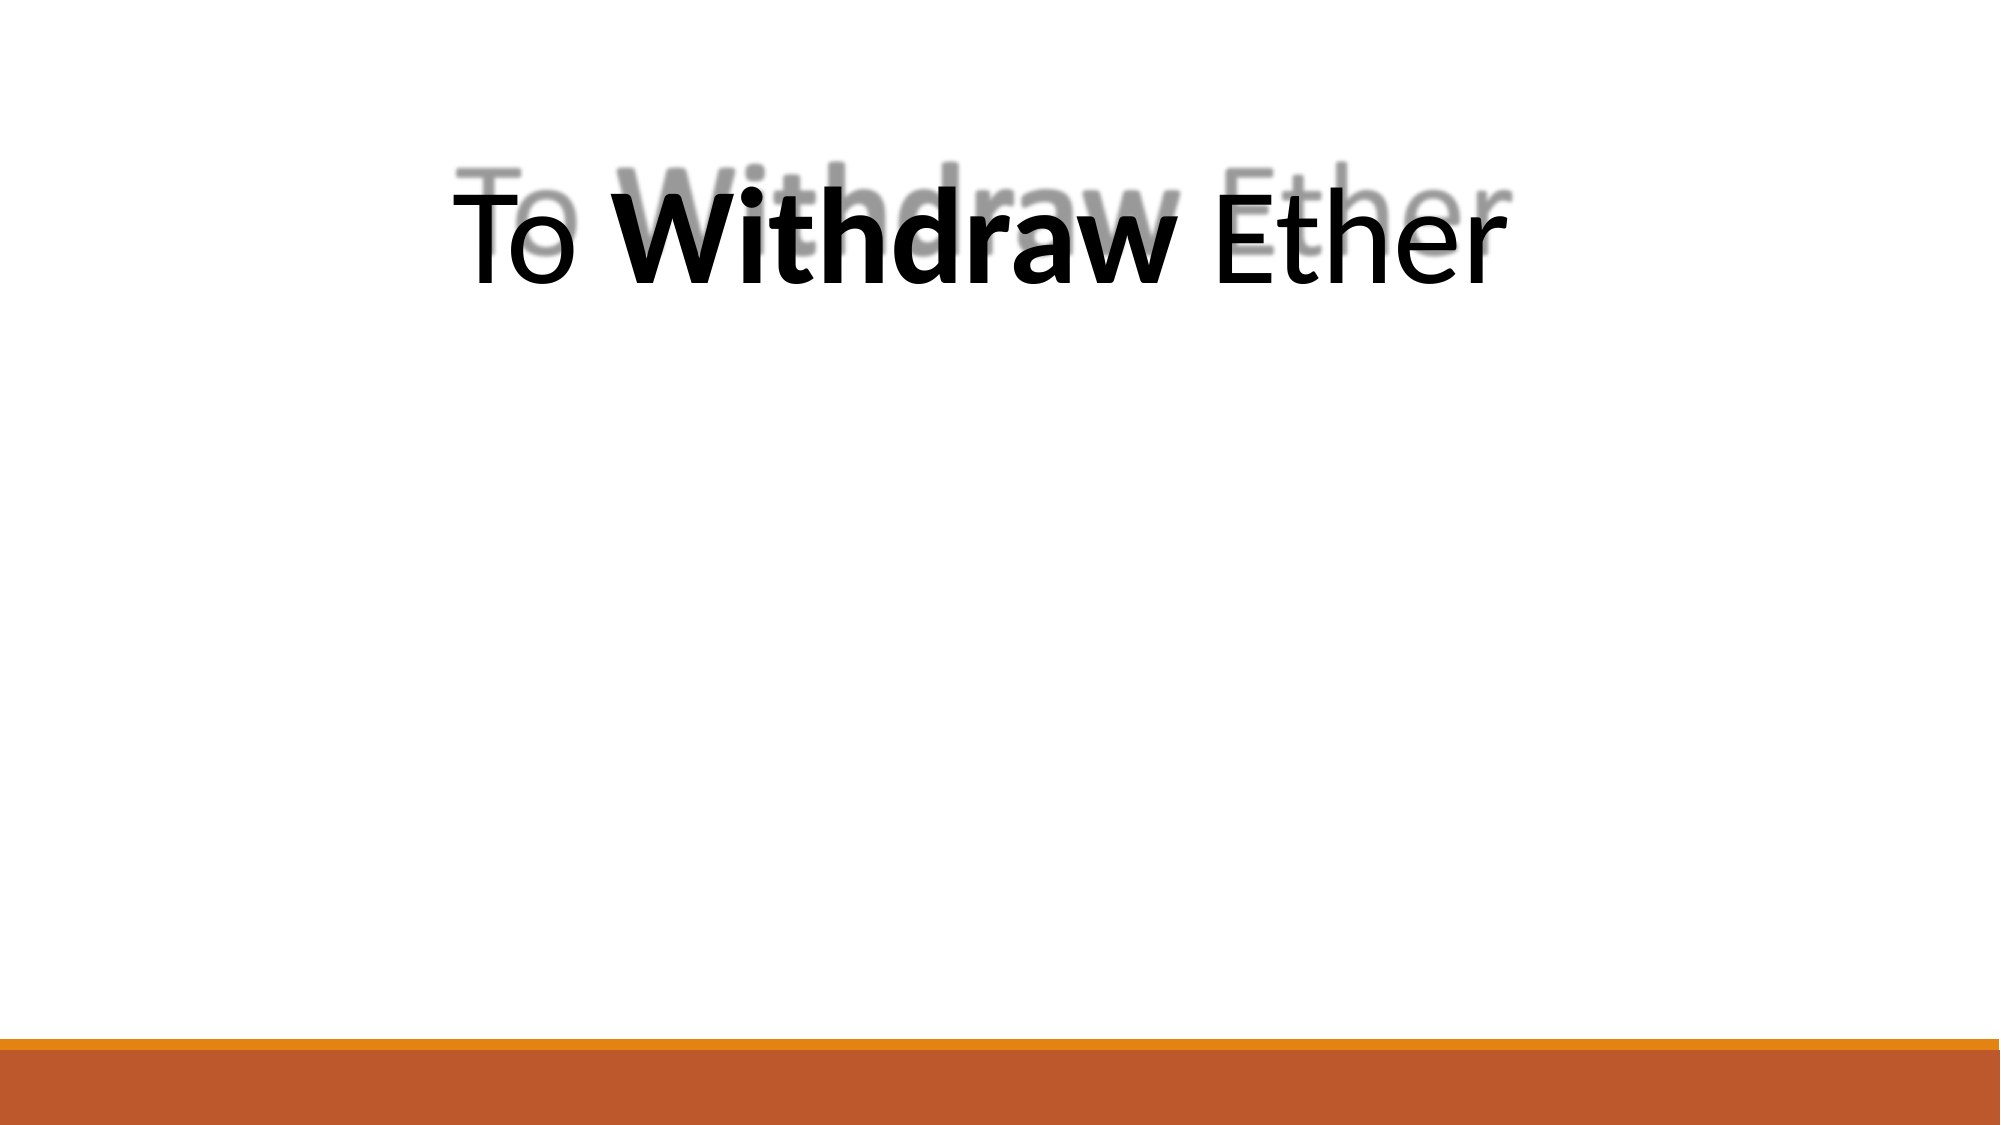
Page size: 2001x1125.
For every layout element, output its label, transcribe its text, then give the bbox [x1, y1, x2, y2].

text To Withdraw Ether [452, 150, 1850, 318]
picture [366, 78, 1603, 380]
